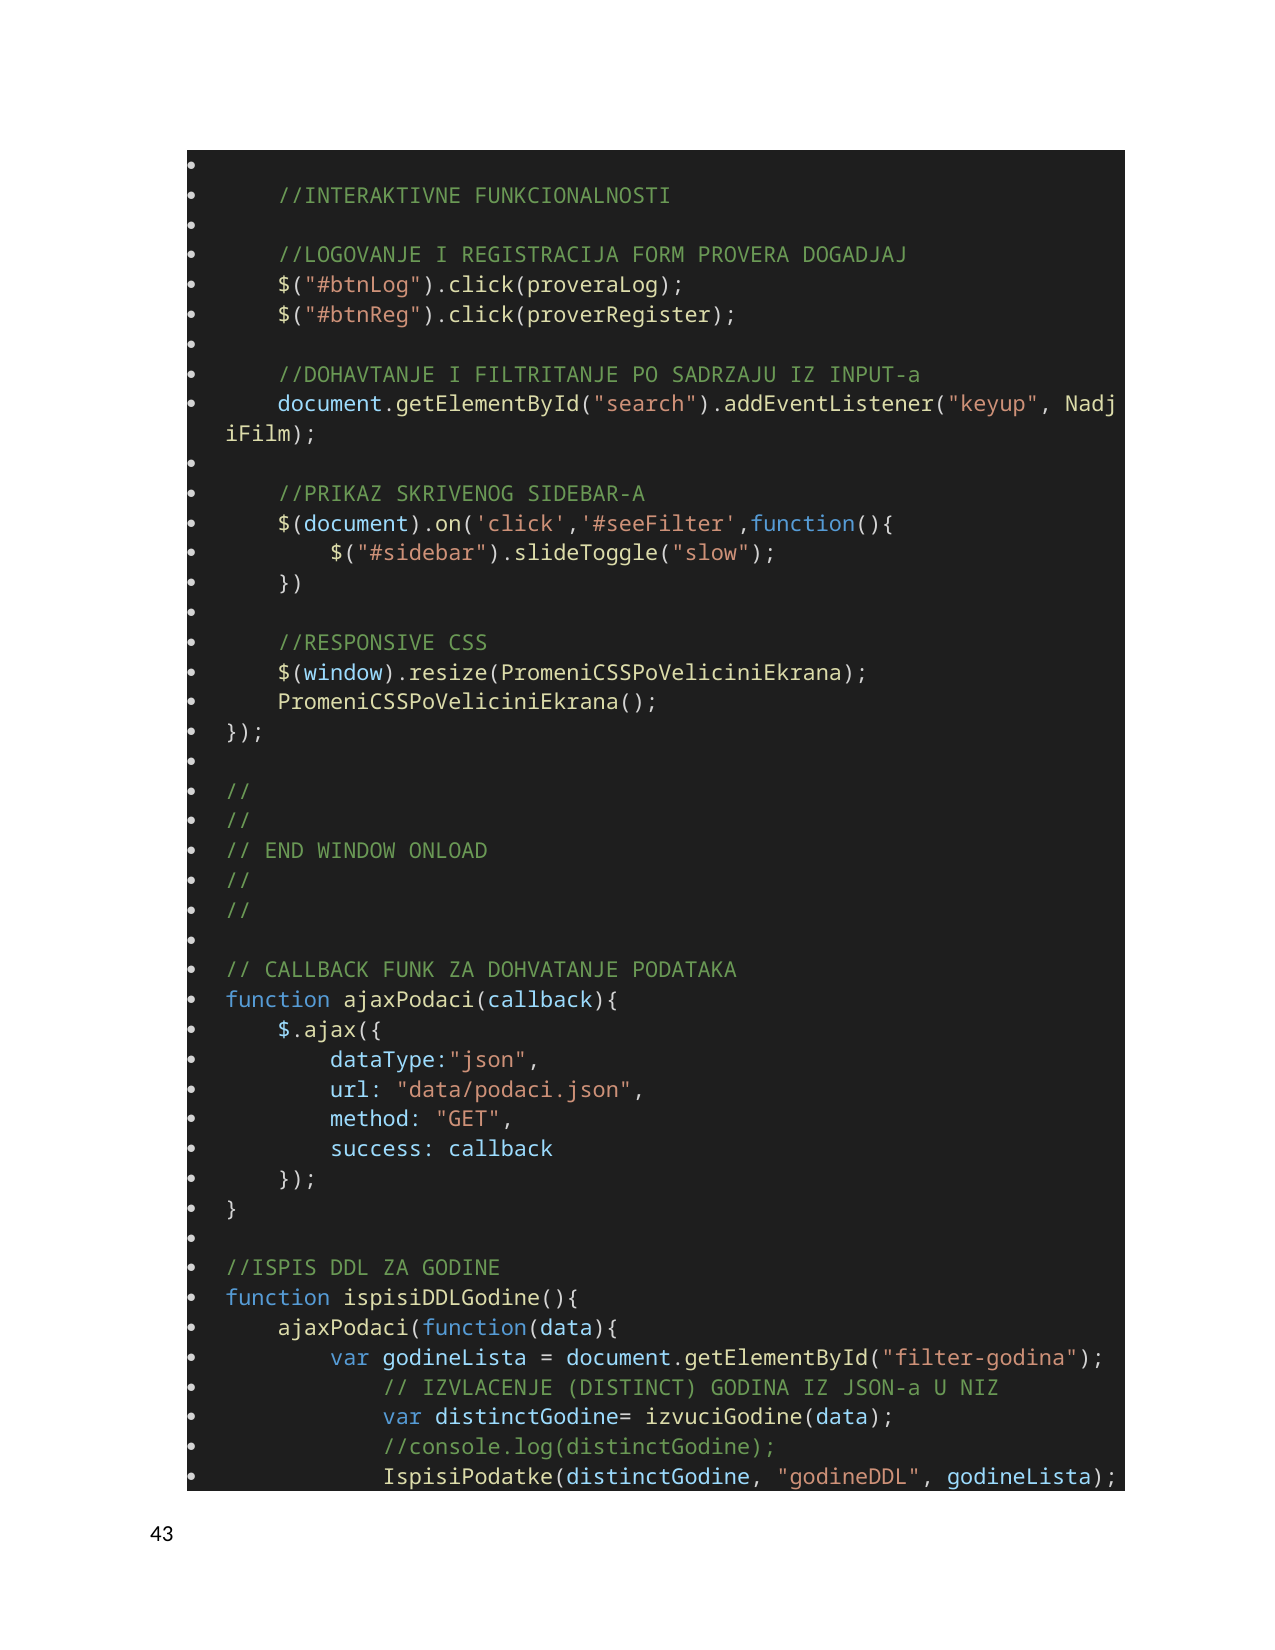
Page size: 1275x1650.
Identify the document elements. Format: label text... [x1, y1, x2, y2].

list // [187, 805, 1125, 835]
list $("#btnLog").click(proveraLog); [187, 269, 1125, 299]
list url: "data/podaci.json", [187, 1073, 1125, 1103]
list $(window).resize(PromeniCSSPoVeliciniEkrana); [187, 656, 1125, 686]
list // [187, 776, 1125, 805]
list $("#btnReg").click(proverRegister); [187, 299, 1125, 329]
list function ajaxPodaci(callback){ [187, 984, 1125, 1014]
list // END WINDOW ONLOAD [187, 835, 1125, 865]
list method: "GET", [187, 1103, 1125, 1133]
list // [187, 895, 1125, 924]
list // CALLBACK FUNK ZA DOHVATANJE PODATAKA [187, 954, 1125, 984]
list dataType:"json", [187, 1044, 1125, 1073]
list $(document).on('click','#seeFilter',function(){ [187, 507, 1125, 537]
list ajaxPodaci(function(data){ [187, 1312, 1125, 1342]
list //PRIKAZ SKRIVENOG SIDEBAR-A [187, 478, 1125, 507]
list } [187, 1193, 1125, 1222]
list //LOGOVANJE I REGISTRACIJA FORM PROVERA DOGADJAJ [187, 239, 1125, 269]
list document.getElementById("search").addEventListener("keyup", NadjiFilm); [187, 388, 1125, 448]
list }); [187, 1163, 1125, 1193]
list // IZVLACENJE (DISTINCT) GODINA IZ JSON-a U NIZ [187, 1371, 1125, 1401]
list var godineLista = document.getElementById("filter-godina"); [187, 1342, 1125, 1371]
list $.ajax({ [187, 1014, 1125, 1044]
list PromeniCSSPoVeliciniEkrana(); [187, 686, 1125, 716]
list //INTERAKTIVNE FUNKCIONALNOSTI [187, 180, 1125, 209]
list //ISPIS DDL ZA GODINE [187, 1252, 1125, 1282]
list //console.log(distinctGodine); [187, 1431, 1125, 1461]
list var distinctGodine= izvuciGodine(data); [187, 1401, 1125, 1431]
list //RESPONSIVE CSS [187, 627, 1125, 656]
list $("#sidebar").slideToggle("slow"); [187, 537, 1125, 567]
list }); [187, 716, 1125, 746]
list success: callback [187, 1133, 1125, 1163]
list IspisiPodatke(distinctGodine, "godineDDL", godineLista); [187, 1461, 1125, 1491]
list }) [187, 567, 1125, 597]
list // [187, 865, 1125, 895]
list function ispisiDDLGodine(){ [187, 1282, 1125, 1312]
list //DOHAVTANJE I FILTRITANJE PO SADRZAJU IZ INPUT-a [187, 358, 1125, 388]
